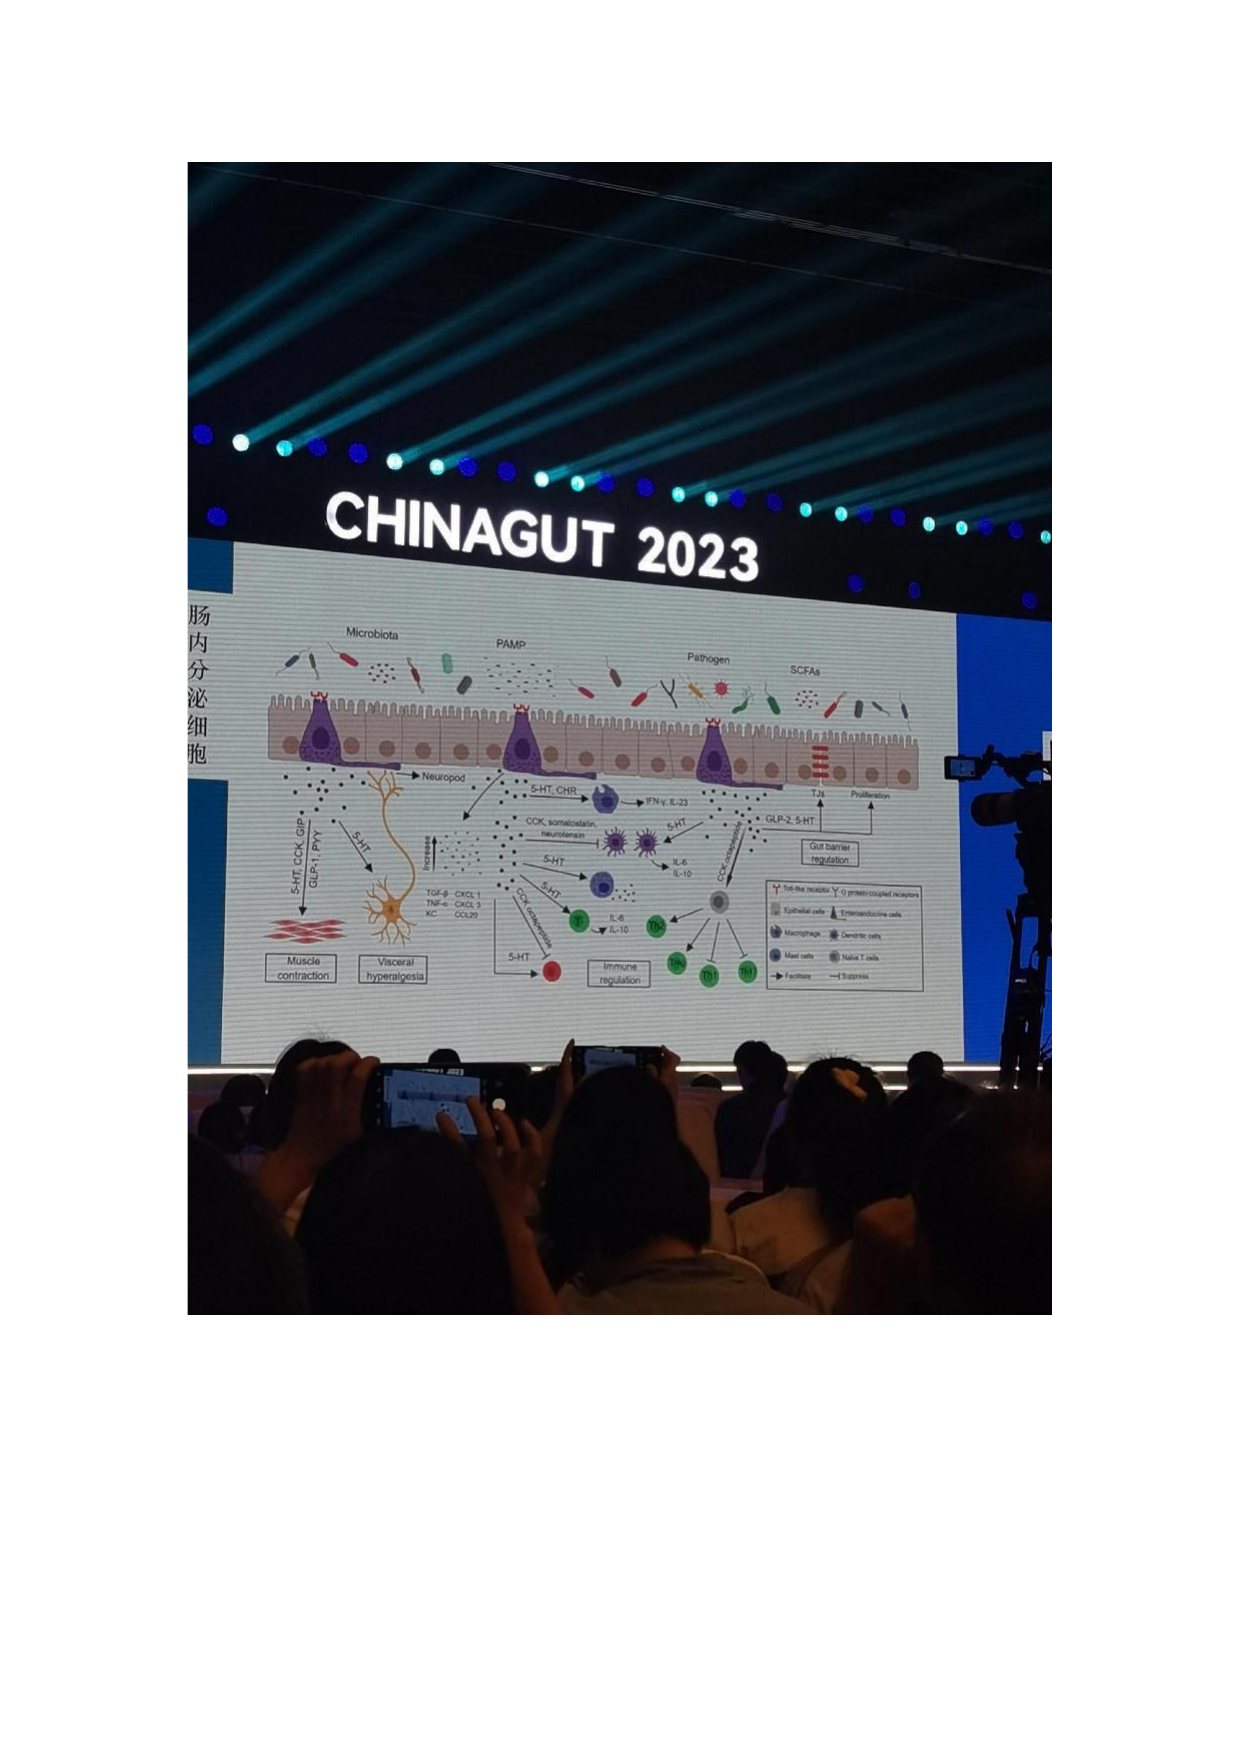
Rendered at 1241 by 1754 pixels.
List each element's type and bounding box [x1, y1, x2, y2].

picture [187, 162, 1052, 1315]
